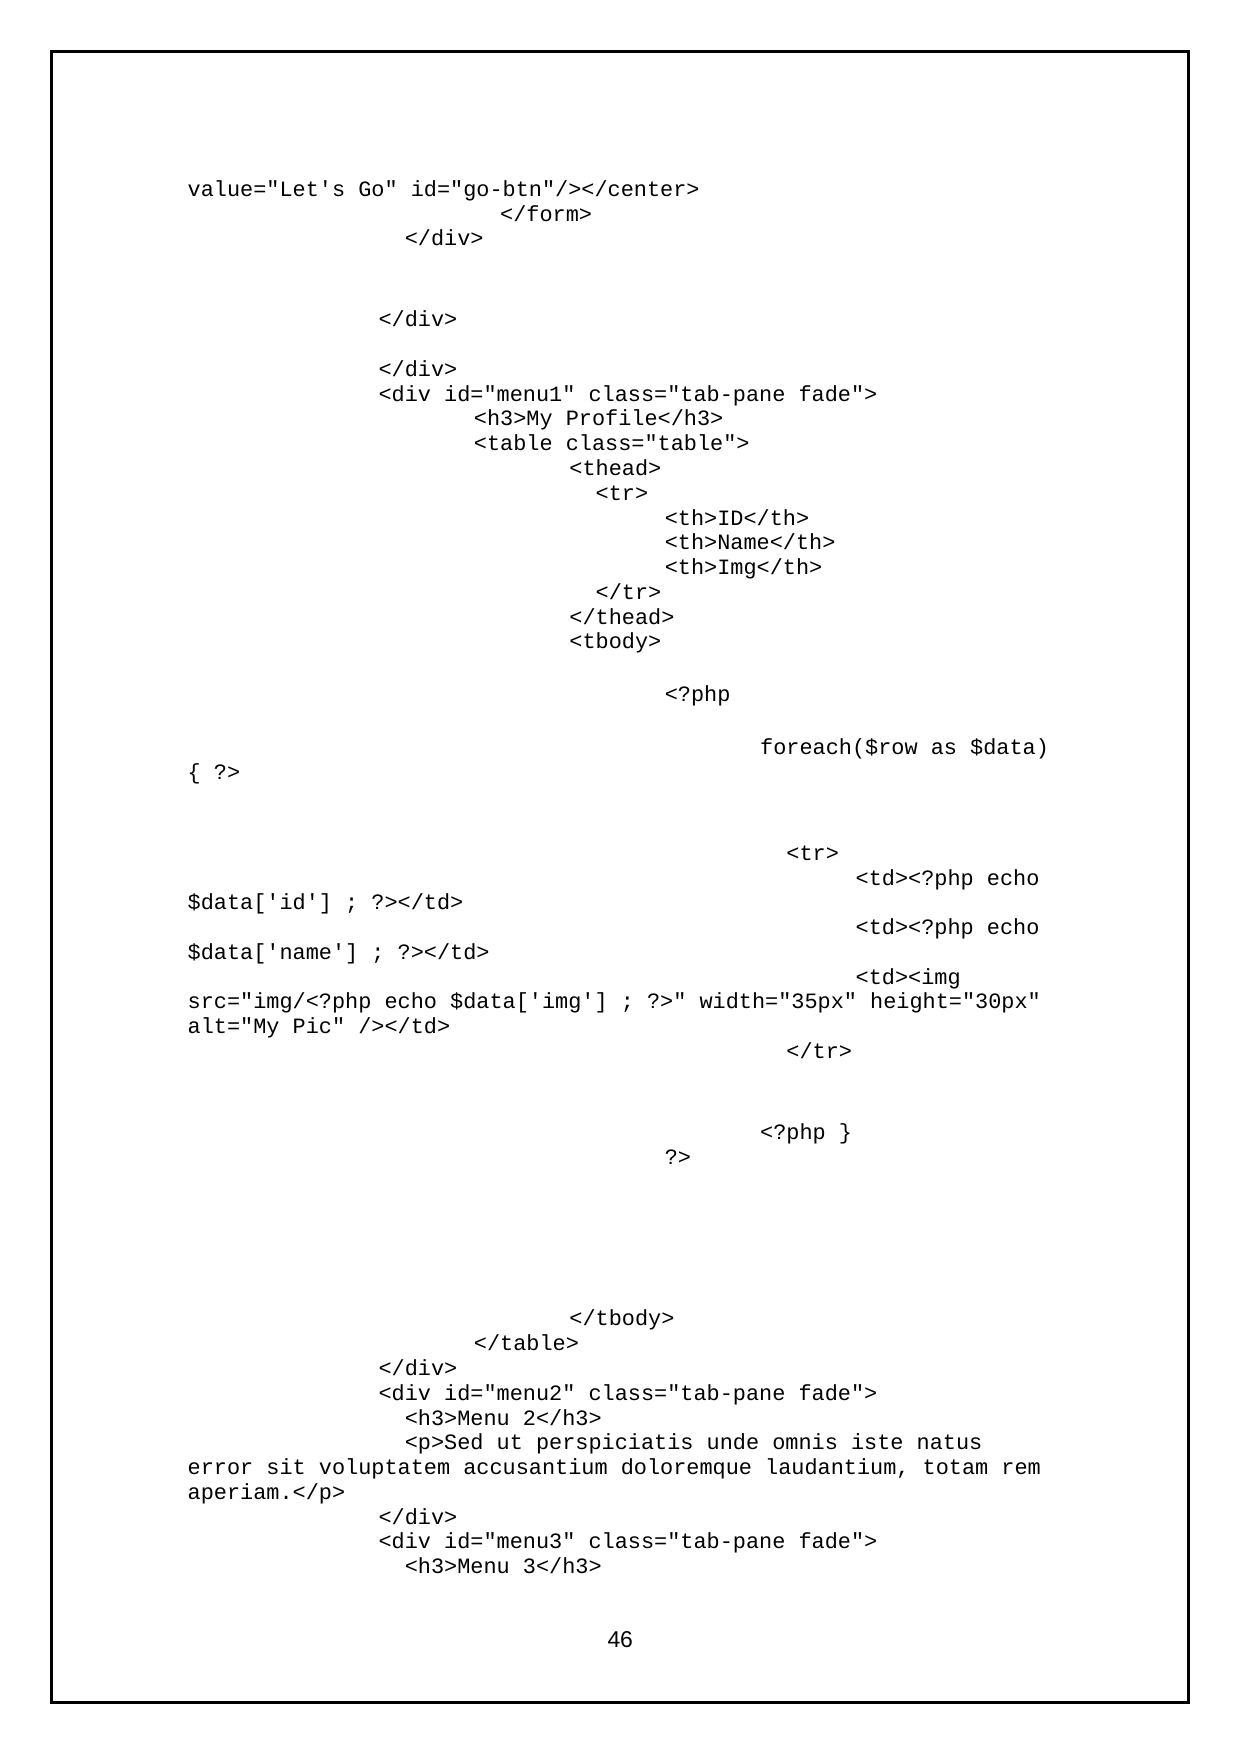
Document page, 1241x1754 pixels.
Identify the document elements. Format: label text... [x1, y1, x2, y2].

text </div> [187, 228, 1053, 252]
text </div> [187, 1357, 1053, 1382]
text </tr> [187, 1040, 1053, 1065]
text <tr> [187, 482, 1053, 507]
text <th>ID</th> [187, 507, 1053, 532]
text value="Let's Go" id="go-btn"/></center> [187, 150, 1053, 203]
text <?php [187, 683, 1053, 708]
text <thead> [187, 457, 1053, 482]
text <th>Name</th> [187, 532, 1053, 556]
text <p>Sed ut perspiciatis unde omnis iste natus error sit voluptatem accusantium doloremque laudantium, totam rem aperiam.</p> [187, 1432, 1053, 1506]
text <h3>My Profile</h3> [187, 408, 1053, 432]
text <h3>Menu 2</h3> [187, 1407, 1053, 1432]
text <th>Img</th> [187, 556, 1053, 581]
text <td><?php echo $data['id'] ; ?></td> [187, 867, 1053, 916]
text </form> [187, 203, 1053, 228]
text <div id="menu1" class="tab-pane fade"> [187, 383, 1053, 408]
text foreach($row as $data) { ?> [187, 736, 1053, 786]
text <td><?php echo $data['name'] ; ?></td> [187, 916, 1053, 966]
text </thead> [187, 606, 1053, 631]
text <tbody> [187, 631, 1053, 656]
text <h3>Menu 3</h3> [187, 1556, 1053, 1580]
text </table> [187, 1332, 1053, 1357]
text <?php } [187, 1121, 1053, 1146]
text <tr> [187, 842, 1053, 867]
text ?> [187, 1146, 1053, 1171]
text </div> [187, 358, 1053, 383]
text <div id="menu2" class="tab-pane fade"> [187, 1382, 1053, 1407]
text <div id="menu3" class="tab-pane fade"> [187, 1531, 1053, 1556]
text </div> [187, 308, 1053, 333]
text </div> [187, 1506, 1053, 1531]
text <table class="table"> [187, 432, 1053, 457]
text <td><img src="img/<?php echo $data['img'] ; ?>" width="35px" height="30px" alt="My Pic" /></td> [187, 966, 1053, 1040]
text </tbody> [187, 1308, 1053, 1332]
text </tr> [187, 581, 1053, 606]
